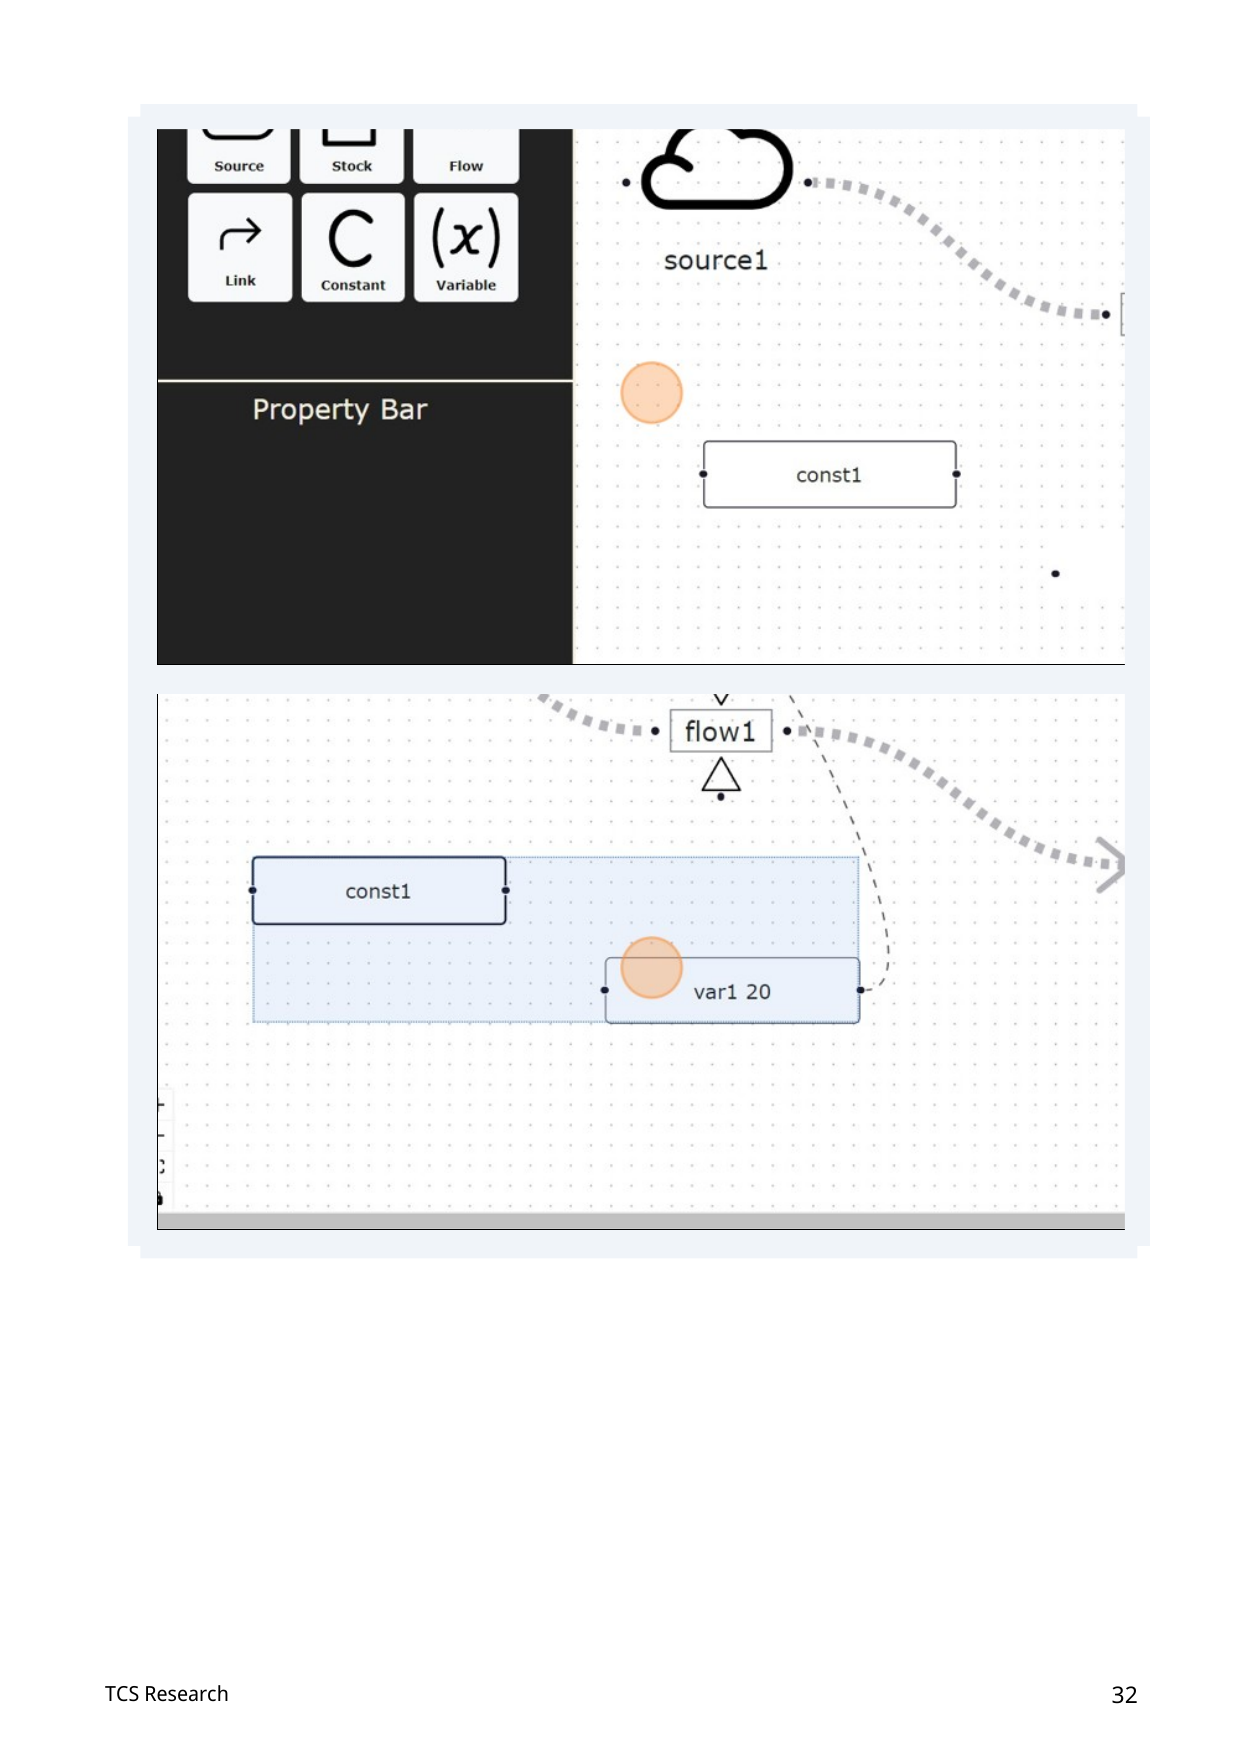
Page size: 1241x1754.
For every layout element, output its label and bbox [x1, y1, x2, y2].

picture [158, 694, 1124, 1229]
picture [158, 130, 1124, 664]
